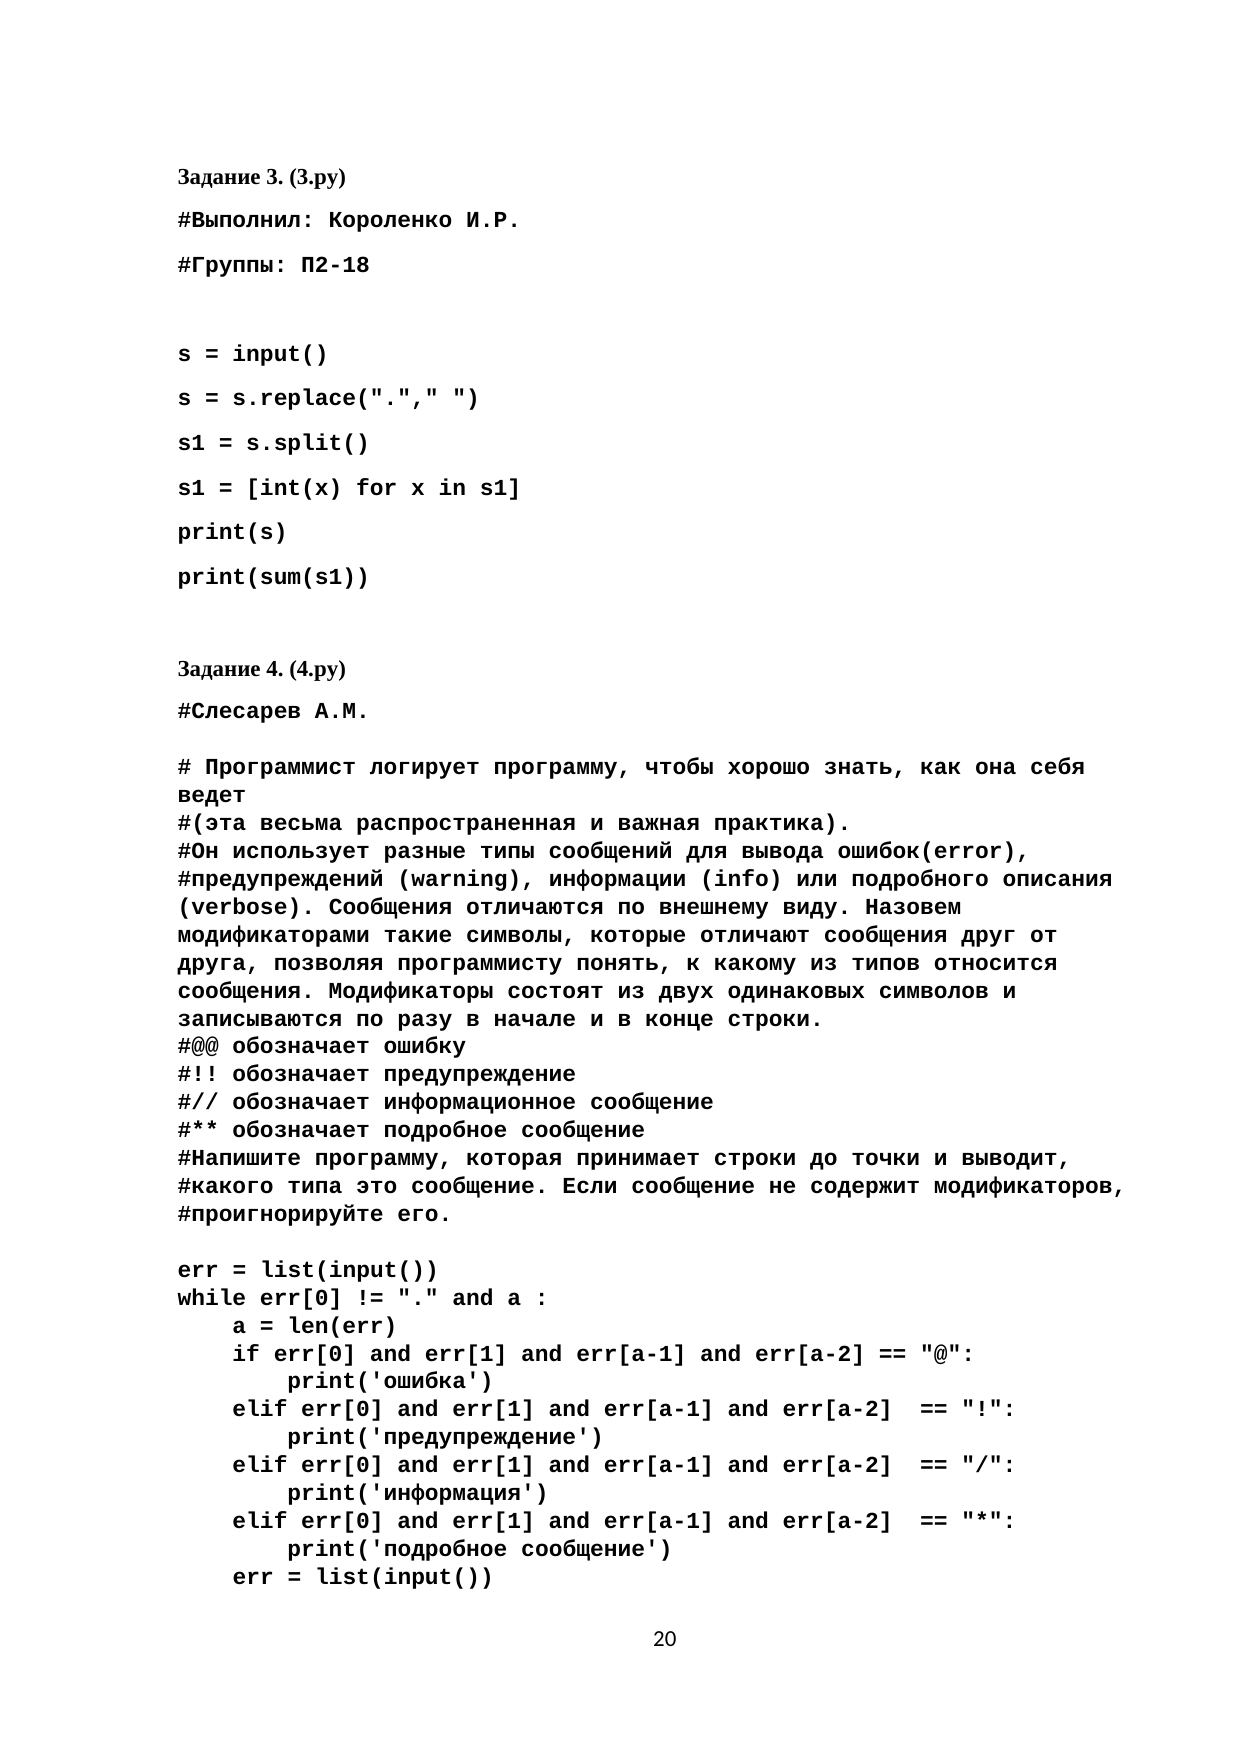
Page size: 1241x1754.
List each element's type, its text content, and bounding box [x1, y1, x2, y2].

text #@@ обозначает ошибку [177, 1035, 1152, 1061]
text Задание 4. (4.py) [177, 655, 1152, 681]
text #предупреждений (warning), информации (info) или подробного описания (verbose). Сообщения отличаются по внешнему виду. Назовем модификаторами такие символы, которые отличают сообщения друг от друга, позволяя программисту понять, к какому из типов относится сообщения. Модификаторы состоят из двух одинаковых символов и записываются по разу в начале и в конце строки. [177, 867, 1152, 1033]
text err = list(input()) [177, 1565, 1152, 1591]
text #// обозначает информационное сообщение [177, 1091, 1152, 1117]
text #проигнорируйте его. [177, 1202, 1152, 1228]
text s1 = [int(x) for x in s1] [177, 476, 1152, 502]
text #** обозначает подробное сообщение [177, 1118, 1152, 1144]
text print('ошибка') [177, 1370, 1152, 1396]
text print('информация') [177, 1481, 1152, 1507]
text #!! обозначает предупреждение [177, 1063, 1152, 1089]
text print(sum(s1)) [177, 565, 1152, 591]
text #Напишите программу, которая принимает строки до точки и выводит, [177, 1146, 1152, 1172]
text Задание 3. (3.py) [177, 163, 1152, 189]
text #(эта весьма распространенная и важная практика). [177, 811, 1152, 837]
text #какого типа это сообщение. Если сообщение не содержит модификаторов, [177, 1174, 1152, 1200]
text #Слесарев А.М. [177, 700, 1152, 726]
text print('подробное сообщение') [177, 1537, 1152, 1563]
text #Группы: П2-18 [177, 253, 1152, 279]
text if err[0] and err[1] and err[a-1] and err[a-2] == "@": [177, 1342, 1152, 1368]
text #Выполнил: Короленко И.Р. [177, 208, 1152, 234]
text # Программист логирует программу, чтобы хорошо знать, как она себя ведет [177, 756, 1152, 809]
text s1 = s.split() [177, 431, 1152, 457]
text while err[0] != "." and a : [177, 1286, 1152, 1312]
text s = s.replace("."," ") [177, 387, 1152, 413]
text s = input() [177, 342, 1152, 368]
text print(s) [177, 520, 1152, 546]
text print('предупреждение') [177, 1426, 1152, 1452]
text elif err[0] and err[1] and err[a-1] and err[a-2] == "*": [177, 1509, 1152, 1535]
text #Он использует разные типы сообщений для вывода ошибок(error), [177, 839, 1152, 865]
text err = list(input()) [177, 1258, 1152, 1284]
text elif err[0] and err[1] and err[a-1] and err[a-2] == "/": [177, 1453, 1152, 1479]
text a = len(err) [177, 1314, 1152, 1340]
text elif err[0] and err[1] and err[a-1] and err[a-2] == "!": [177, 1398, 1152, 1424]
